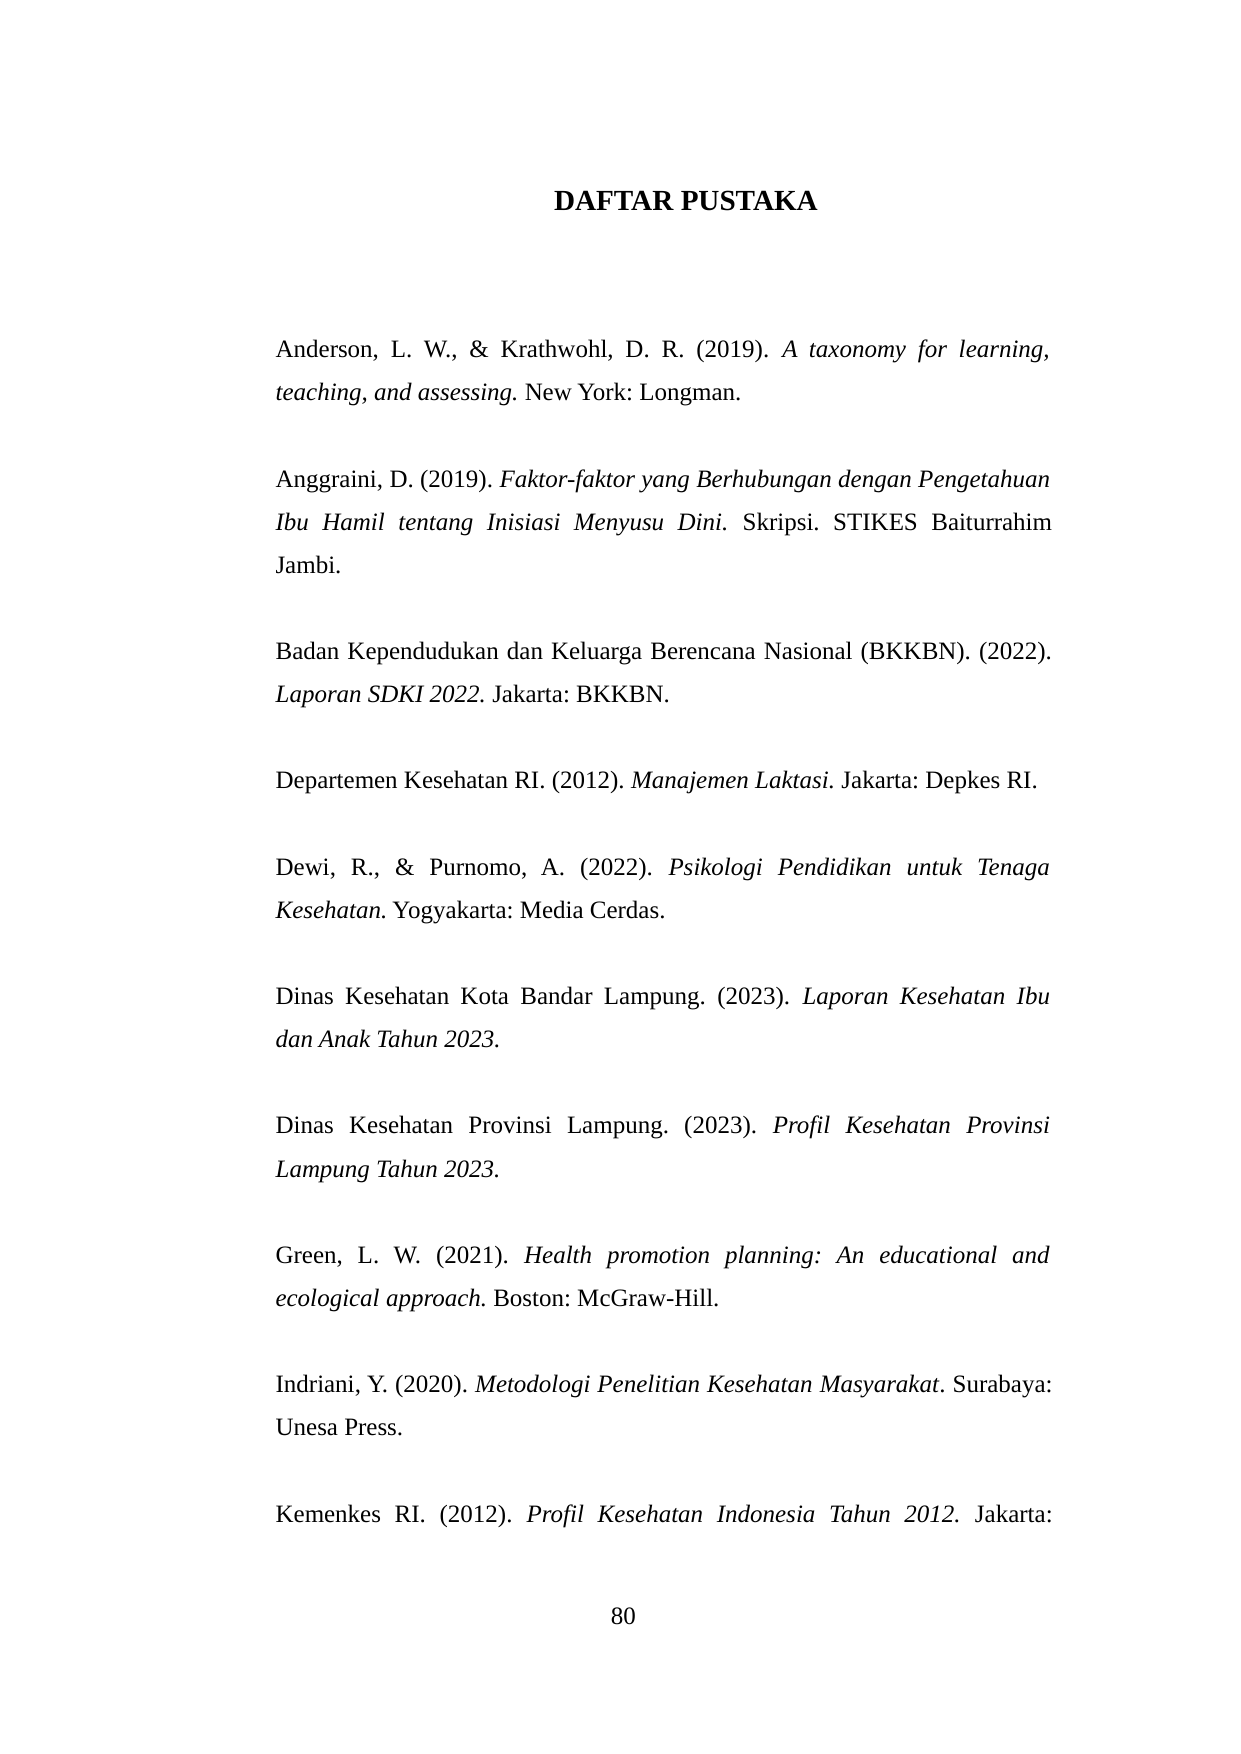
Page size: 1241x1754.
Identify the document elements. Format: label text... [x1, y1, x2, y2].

text Indriani, Y. (2020). Metodologi Penelitian Kesehatan Masyarakat. Surabaya: Unesa Press. [275, 1369, 1052, 1441]
text Dinas Kesehatan Kota Bandar Lampung. (2023). Laporan Kesehatan Ibu dan Anak Tahun 2023. [275, 981, 1052, 1053]
text DAFTAR PUSTAKA [319, 183, 1052, 217]
text Anderson, L. W., & Krathwohl, D. R. (2019). A taxonomy for learning, teaching, and assessing. New York: Longman. [275, 334, 1052, 406]
text Anggraini, D. (2019). Faktor-faktor yang Berhubungan dengan Pengetahuan Ibu Hamil tentang Inisiasi Menyusu Dini. Skripsi. STIKES Baiturrahim Jambi. [275, 464, 1052, 579]
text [275, 1499, 1052, 1527]
text Badan Kependudukan dan Keluarga Berencana Nasional (BKKBN). (2022). Laporan SDKI 2022. Jakarta: BKKBN. [275, 636, 1052, 708]
text Departemen Kesehatan RI. (2012). Manajemen Laktasi. Jakarta: Depkes RI. [275, 766, 1052, 794]
text Green, L. W. (2021). Health promotion planning: An educational and ecological approach. Boston: McGraw-Hill. [275, 1240, 1052, 1312]
text Dewi, R., & Purnomo, A. (2022). Psikologi Pendidikan untuk Tenaga Kesehatan. Yogyakarta: Media Cerdas. [275, 852, 1052, 924]
text Dinas Kesehatan Provinsi Lampung. (2023). Profil Kesehatan Provinsi Lampung Tahun 2023. [275, 1111, 1052, 1182]
